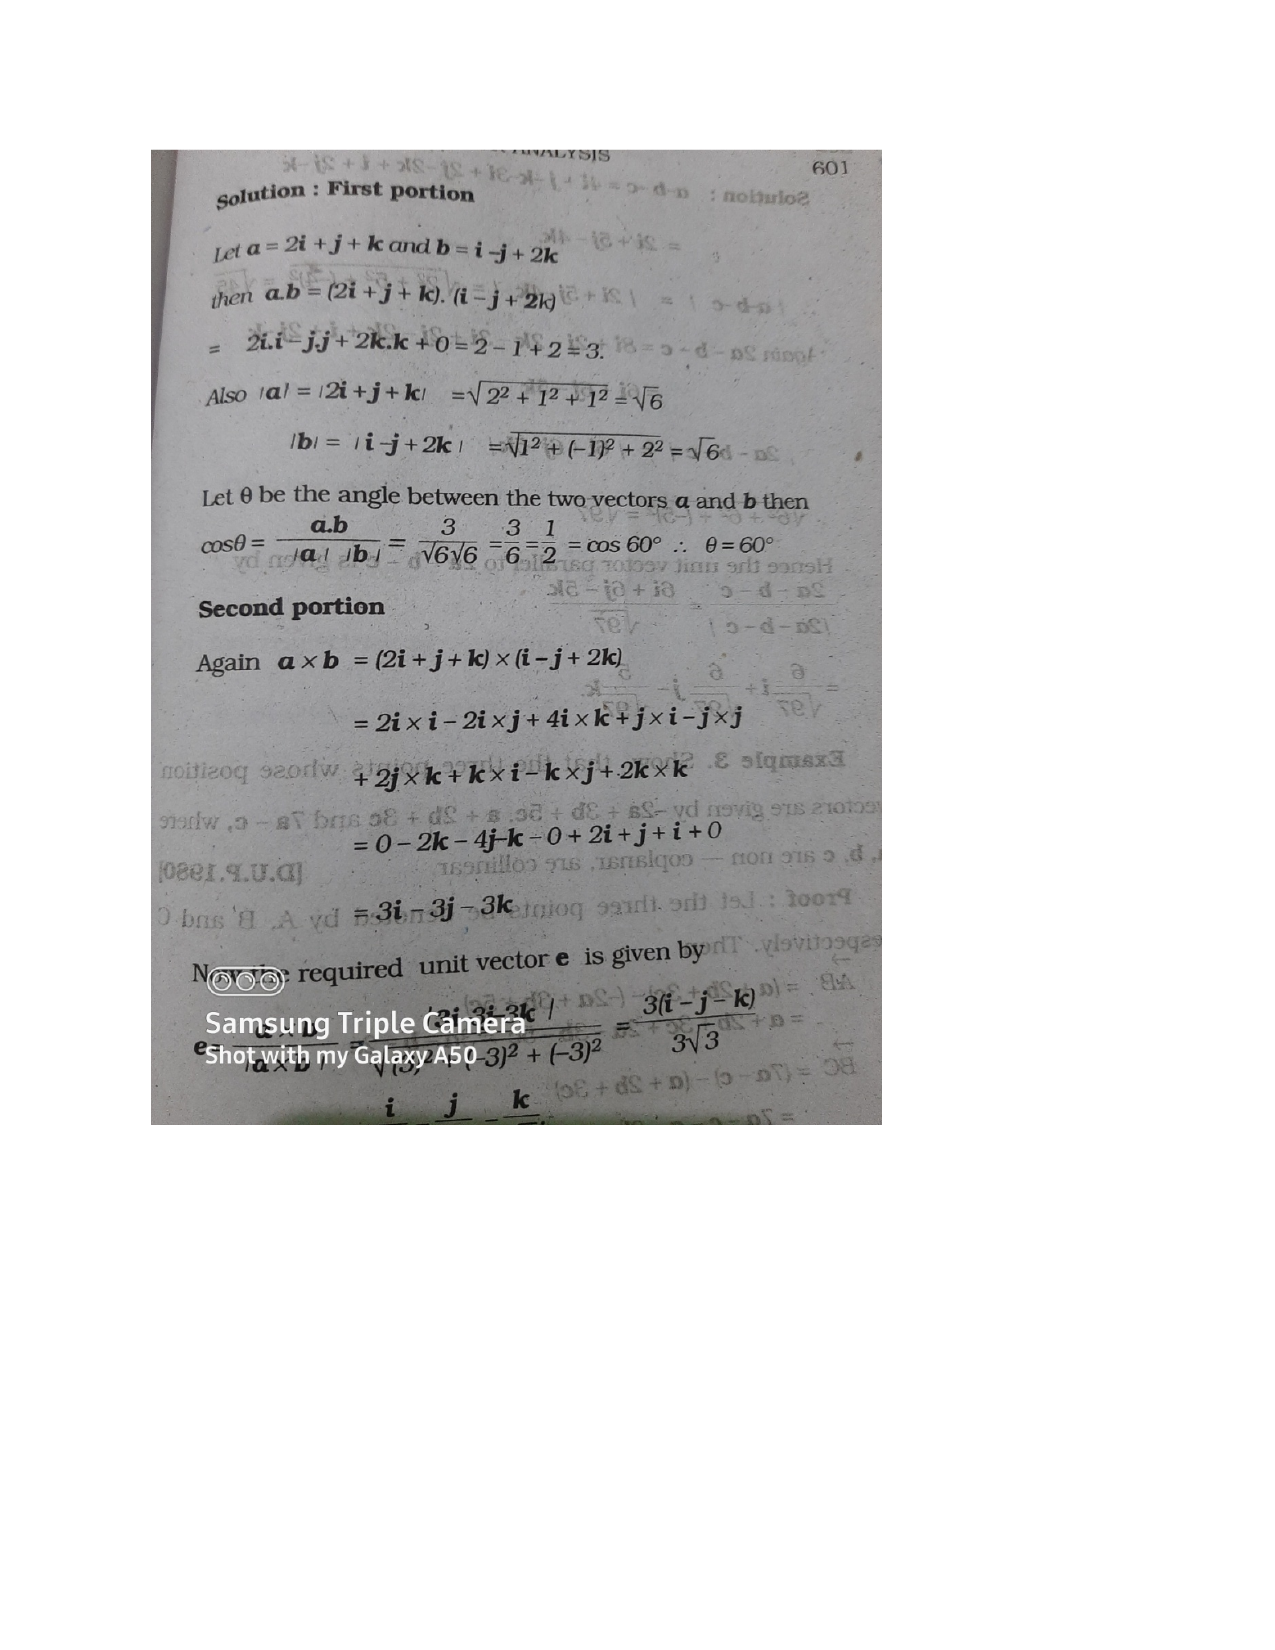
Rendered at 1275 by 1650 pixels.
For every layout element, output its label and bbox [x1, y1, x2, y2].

picture [151, 151, 882, 1124]
